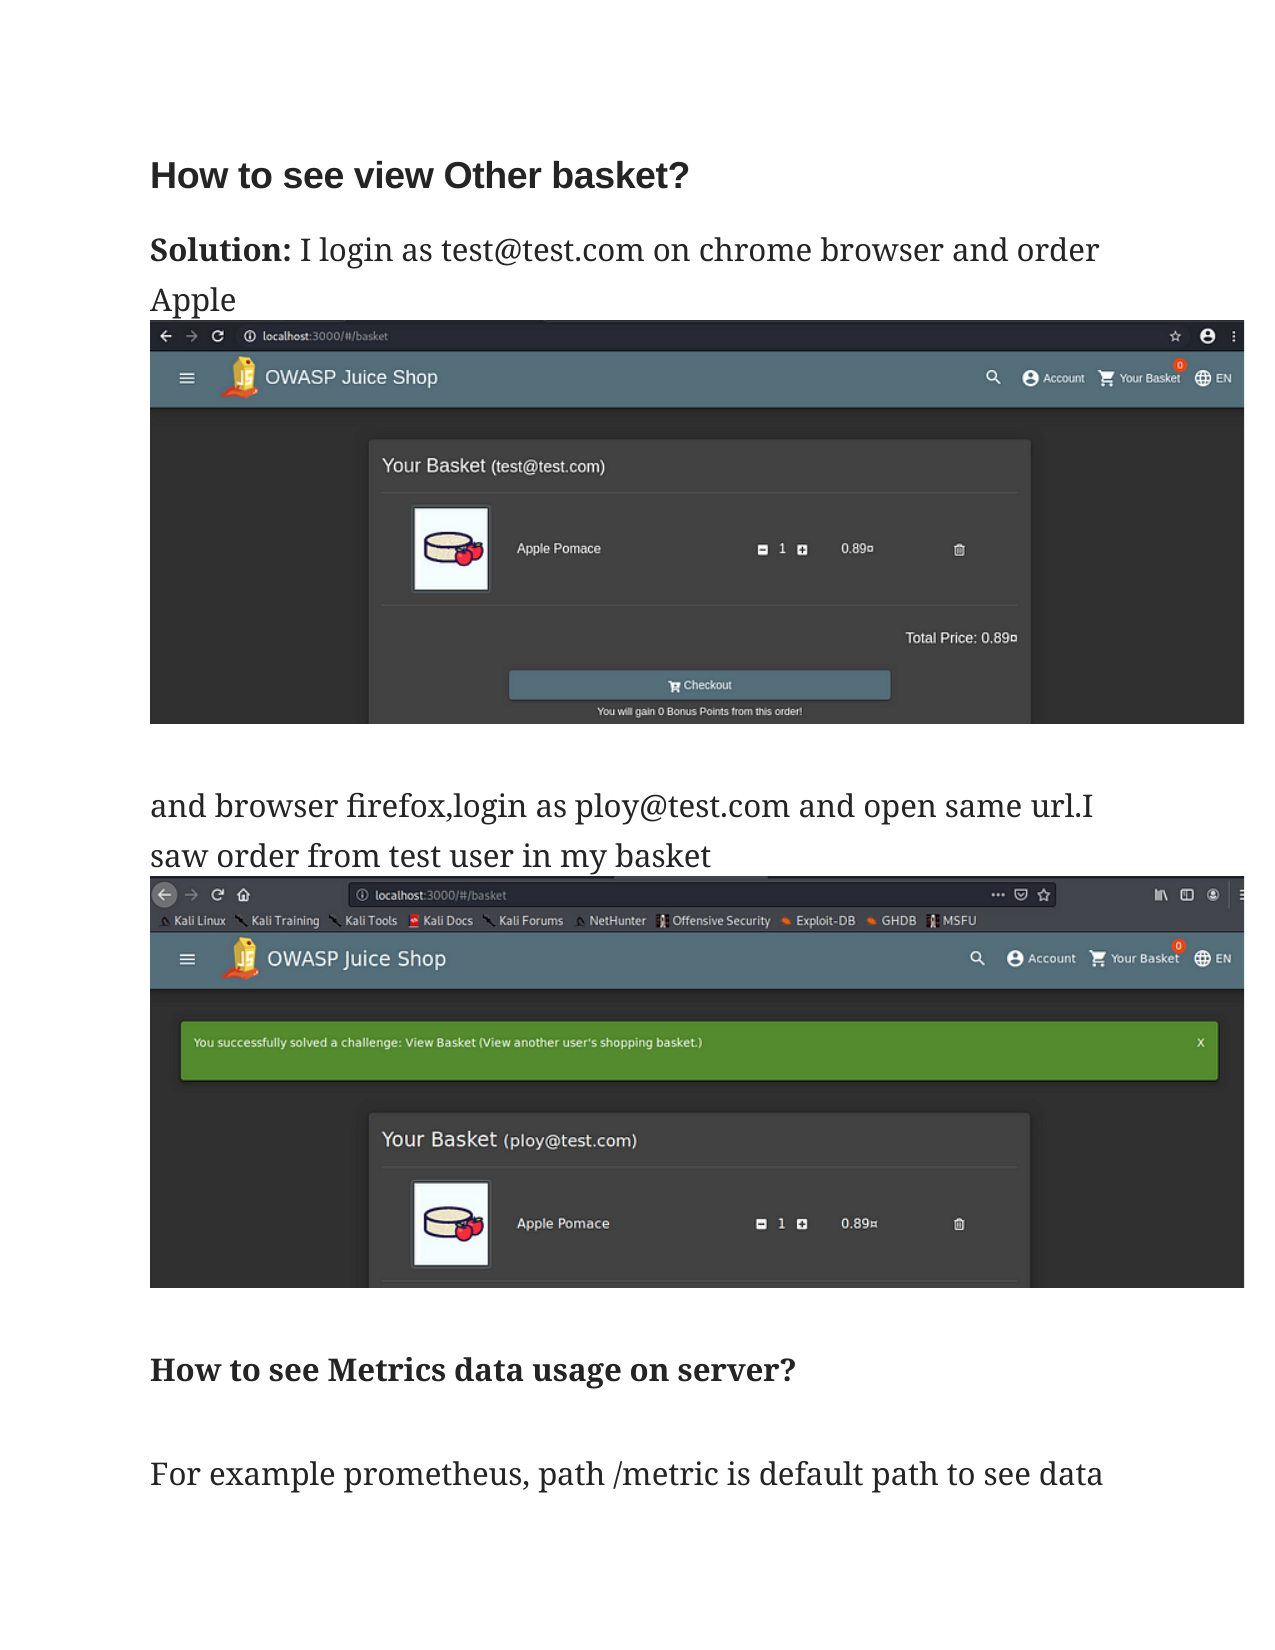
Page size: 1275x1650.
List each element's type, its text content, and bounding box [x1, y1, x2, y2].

text Solution: I login as test@test.com on chrome browser and order Apple [150, 220, 1125, 320]
text How to see view Other basket? [150, 150, 1125, 197]
picture [150, 876, 1245, 1288]
text For example prometheus, path /metric is default path to see data [150, 1444, 1125, 1494]
picture [150, 320, 1245, 724]
text How to see Metrics data usage on server? [150, 1341, 1125, 1391]
text and browser firefox,login as ploy@test.com and open same url.I saw order from test user in my basket [150, 777, 1125, 876]
